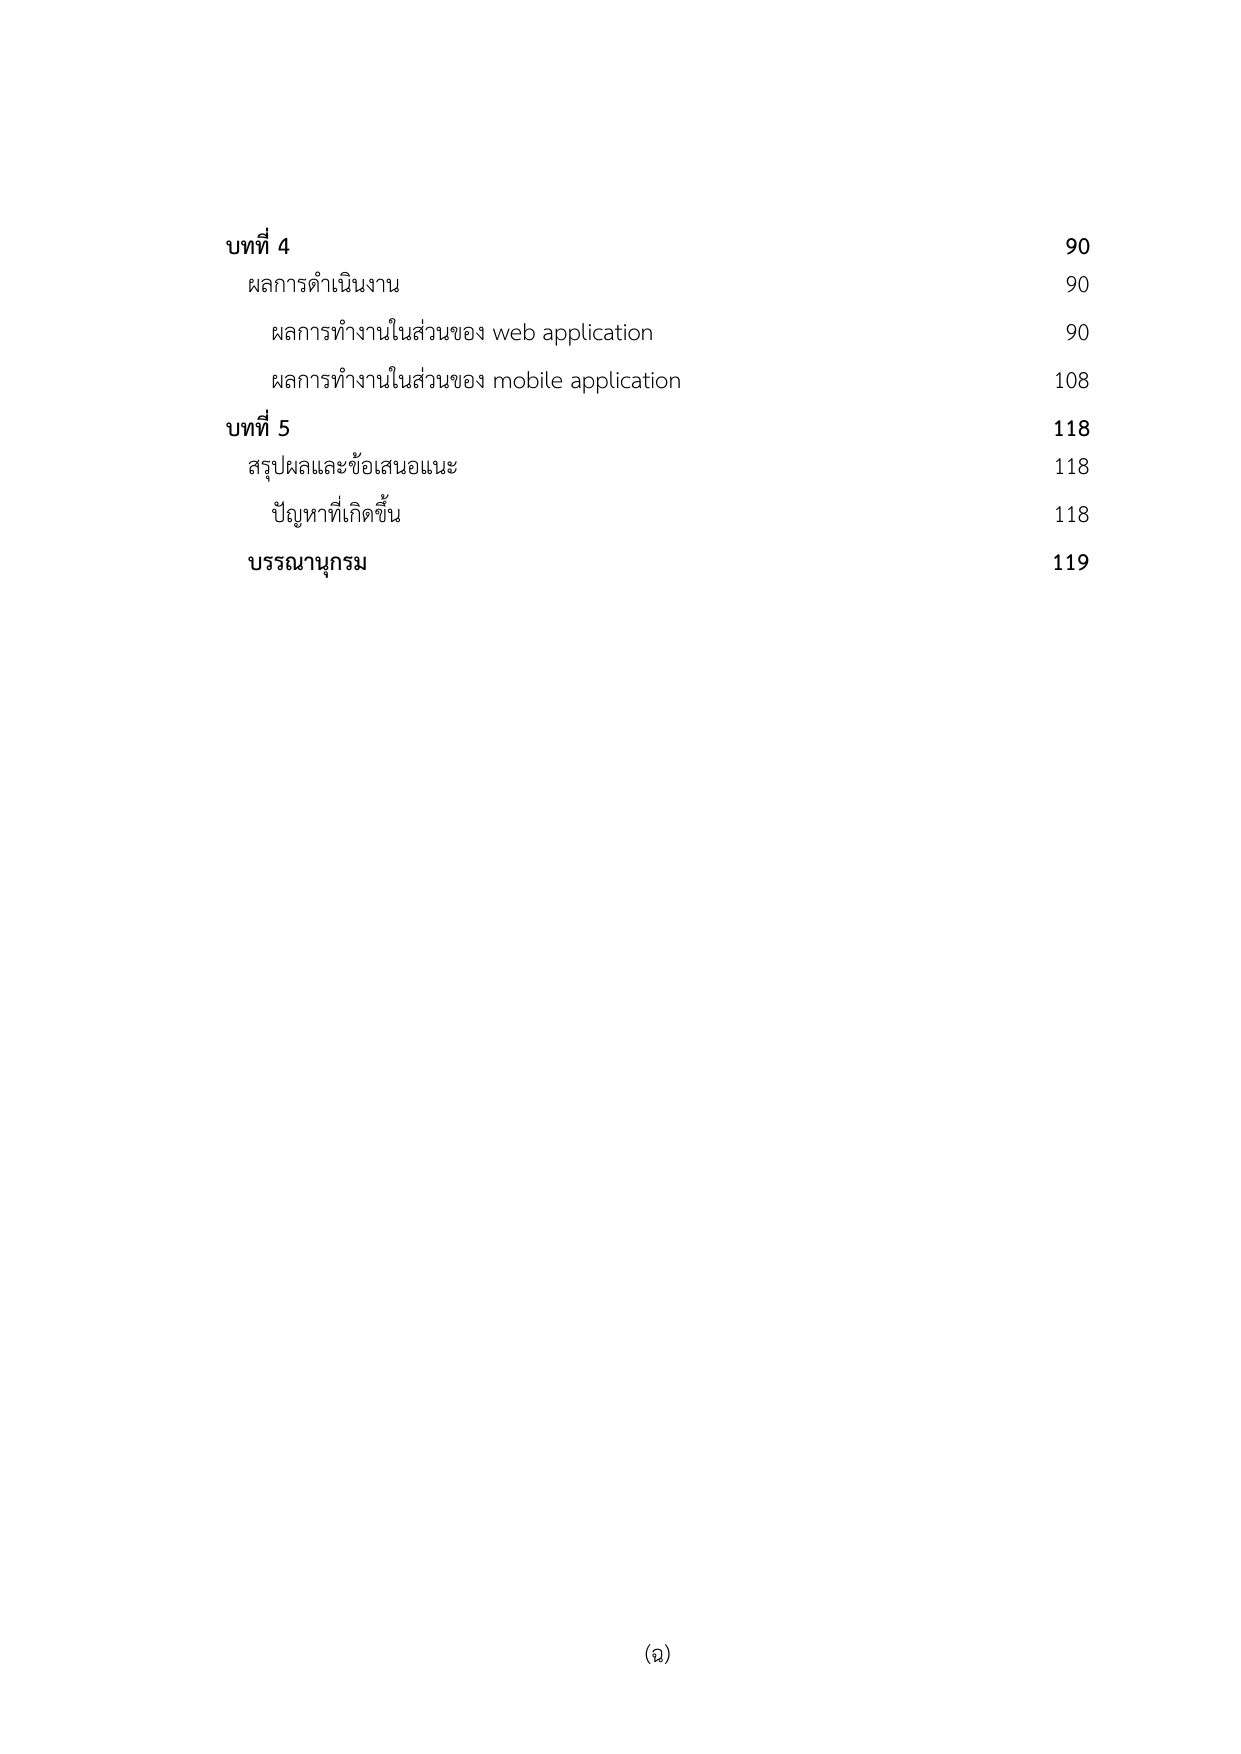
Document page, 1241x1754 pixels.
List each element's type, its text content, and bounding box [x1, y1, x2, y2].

text สรุปผลและข้อเสนอแนะ 118 [248, 445, 1090, 483]
text ผลการทำงานในส่วนของ mobile application 108 [271, 359, 1090, 397]
text บทที่ 4 90 [225, 225, 1090, 263]
text ผลการดำเนินงาน 90 [248, 263, 1090, 301]
text ผลการทำงานในส่วนของ web application 90 [271, 311, 1090, 349]
text ปัญหาที่เกิดขึ้น 118 [271, 493, 1090, 531]
text บรรณานุกรม 119 [248, 541, 1090, 579]
text บทที่ 5 118 [225, 407, 1090, 445]
